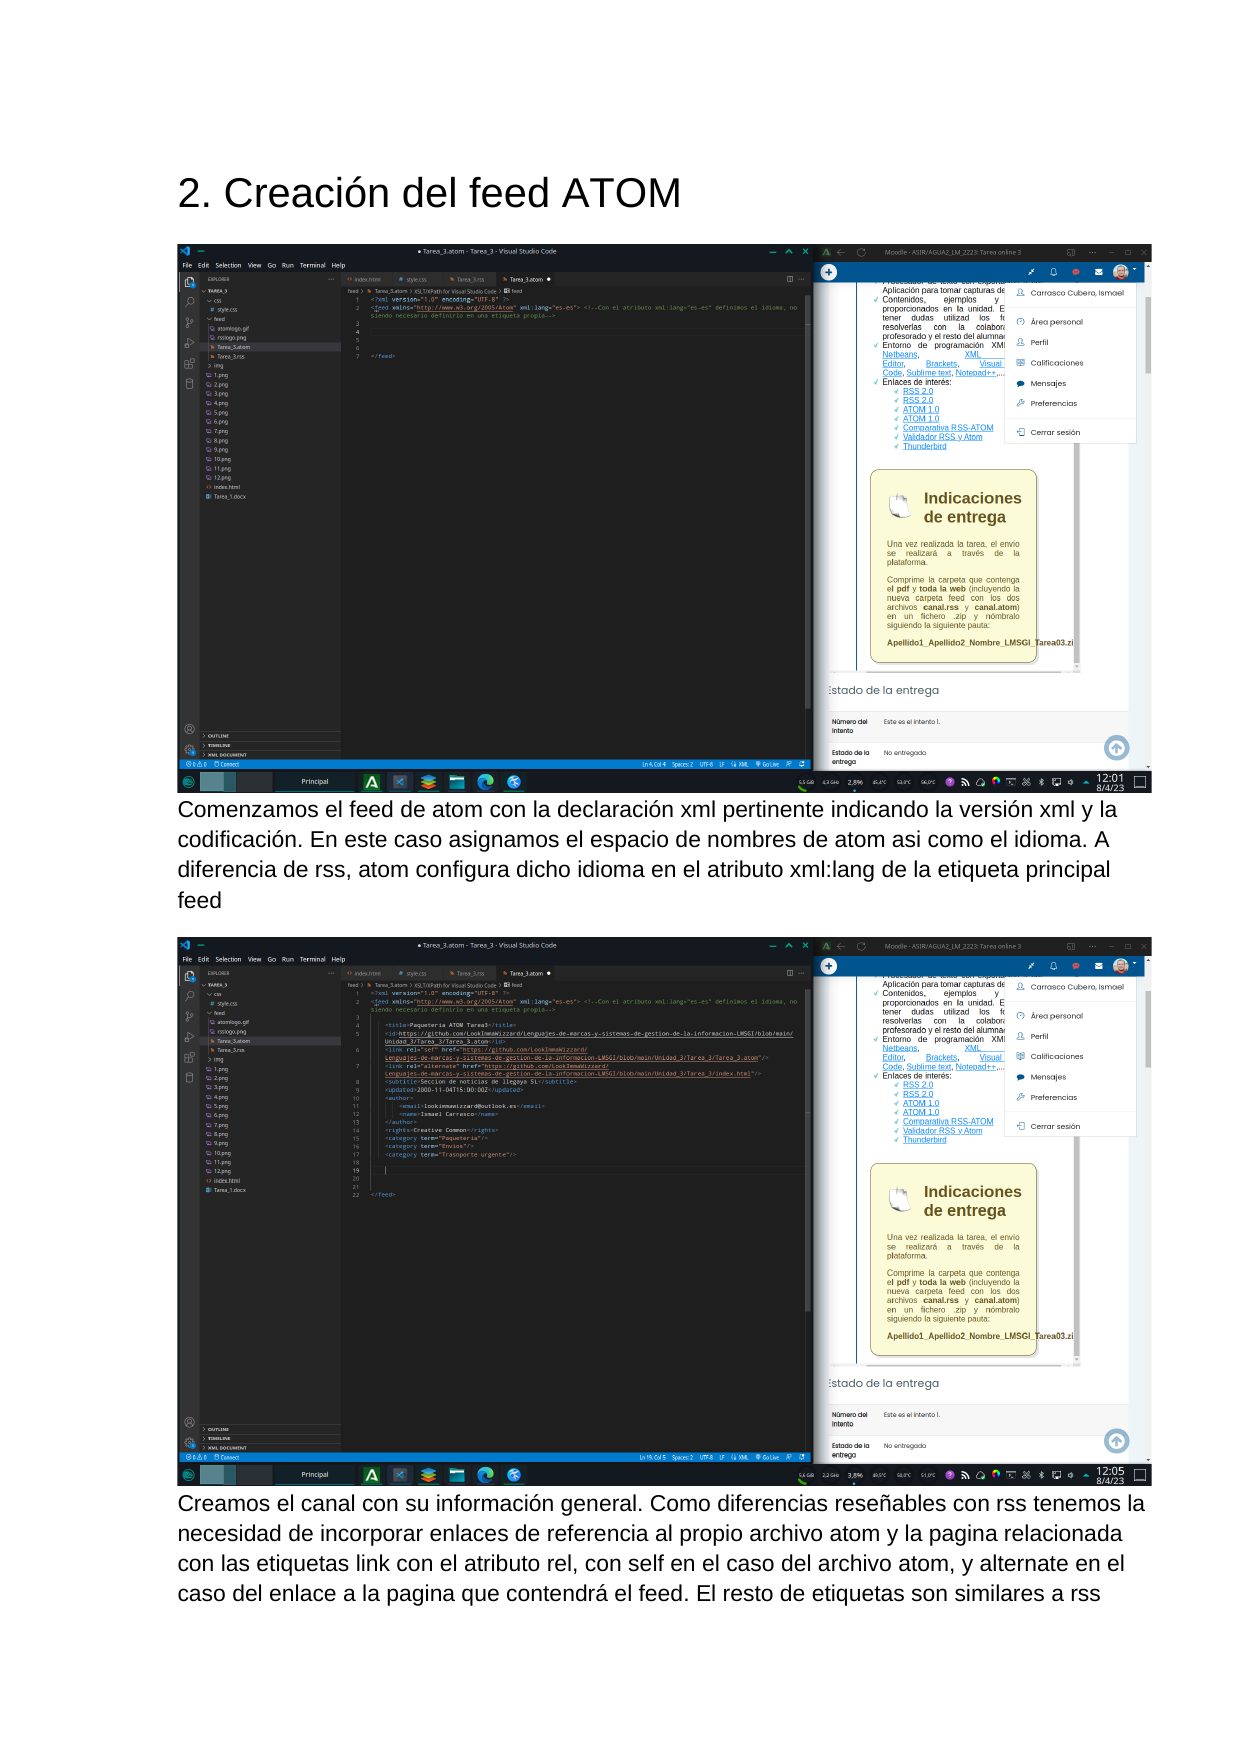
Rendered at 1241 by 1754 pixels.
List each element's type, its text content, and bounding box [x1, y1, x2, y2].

picture [177, 937, 1152, 1486]
picture [177, 244, 1152, 793]
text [177, 1486, 1152, 1607]
subtitle 2. Creación del feed ATOM [177, 168, 1152, 216]
text Comenzamos el feed de atom con la declaración xml pertinente indicando la versión xml y la codificación. En este caso asignamos el espacio de nombres de atom asi como el idioma. A diferencia de rss, atom configura dicho idioma en el atributo xml:lang de la etiqueta principal feed [177, 793, 1152, 913]
